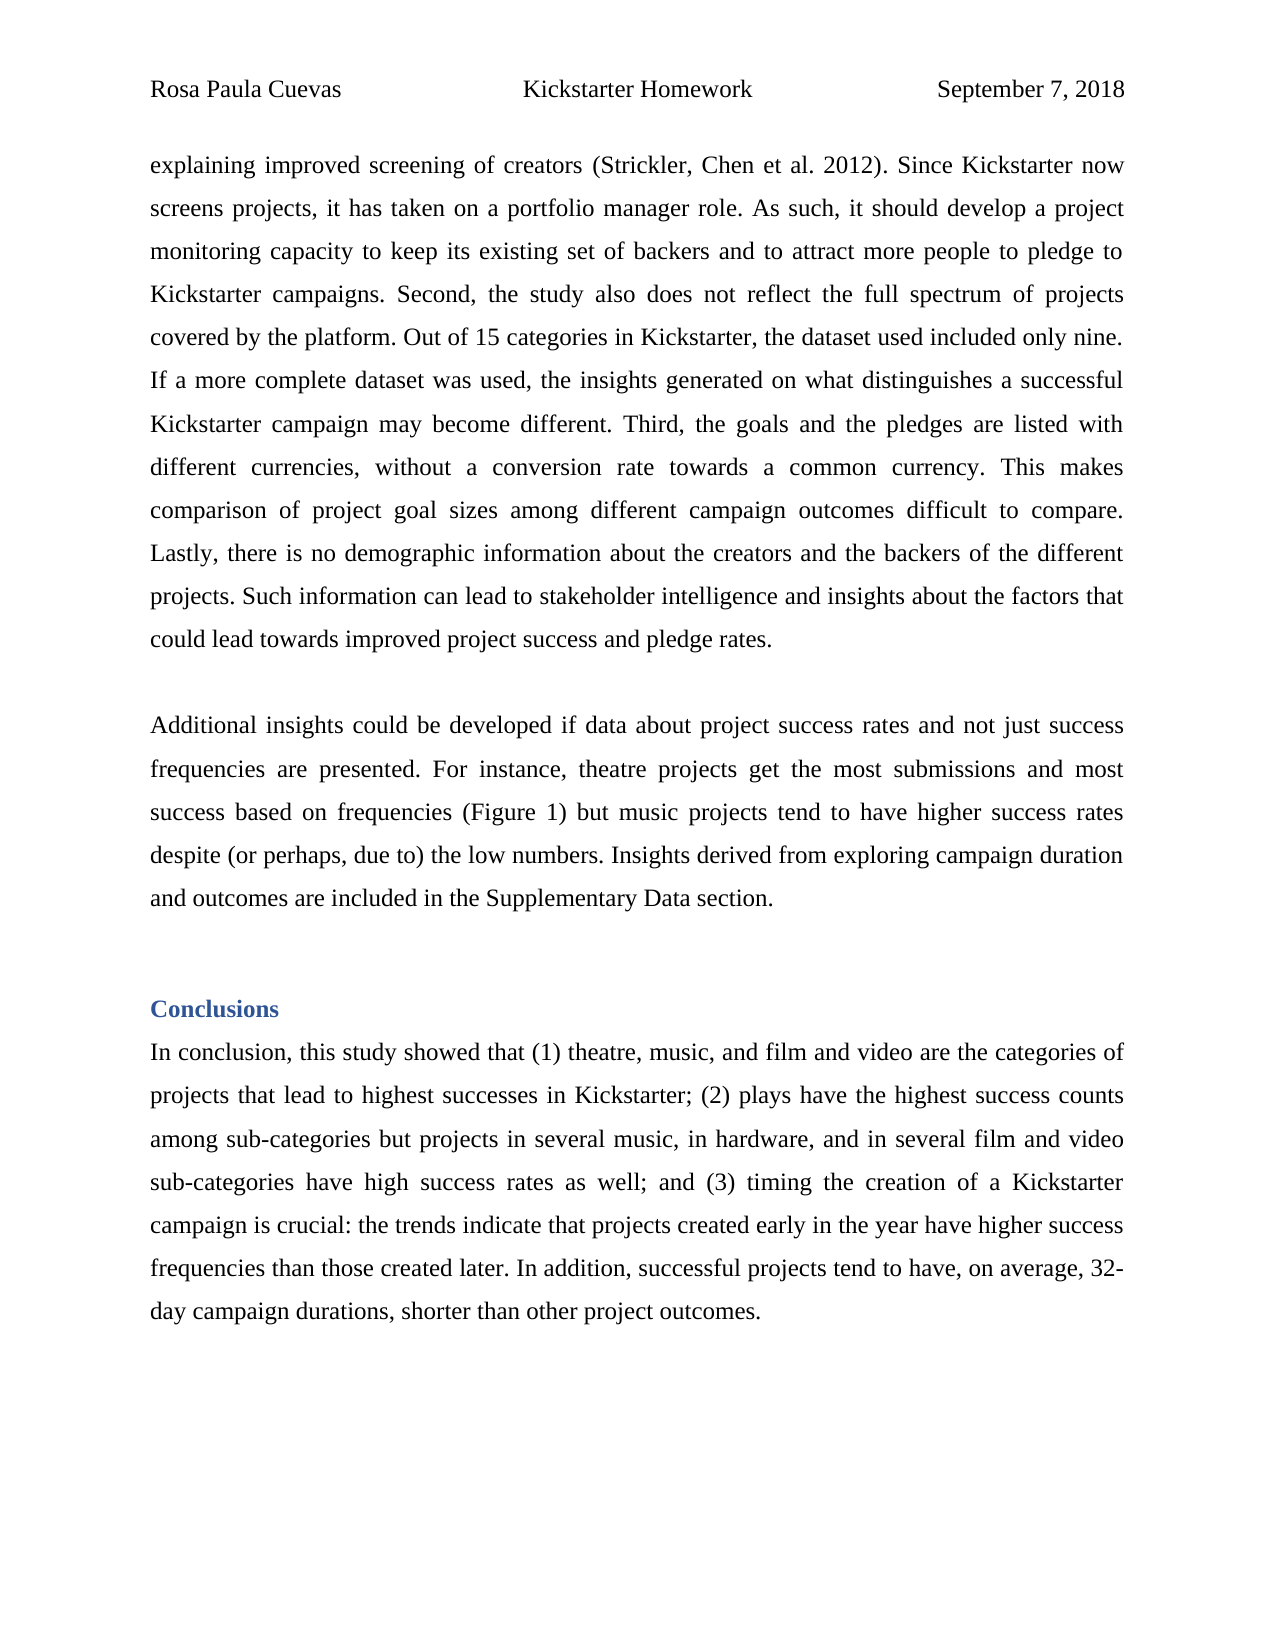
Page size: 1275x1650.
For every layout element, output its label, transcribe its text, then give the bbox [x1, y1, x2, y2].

text In conclusion, this study showed that (1) theatre, music, and film and video are the categories of projects that lead to highest successes in Kickstarter; (2) plays have the highest success counts among sub-categories but projects in several music, in hardware, and in several film and video sub-categories have high success rates as well; and (3) timing the creation of a Kickstarter campaign is crucial: the trends indicate that projects created early in the year have higher success frequencies than those created later. In addition, successful projects tend to have, on average, 32-day campaign durations, shorter than other project outcomes. [150, 1037, 1125, 1325]
subtitle Conclusions [150, 994, 1125, 1023]
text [150, 150, 1125, 653]
text Additional insights could be developed if data about project success rates and not just success frequencies are presented. For instance, theatre projects get the most submissions and most success based on frequencies (Figure 1) but music projects tend to have higher success rates despite (or perhaps, due to) the low numbers. Insights derived from exploring campaign duration and outcomes are included in the Supplementary Data section. [150, 711, 1125, 912]
